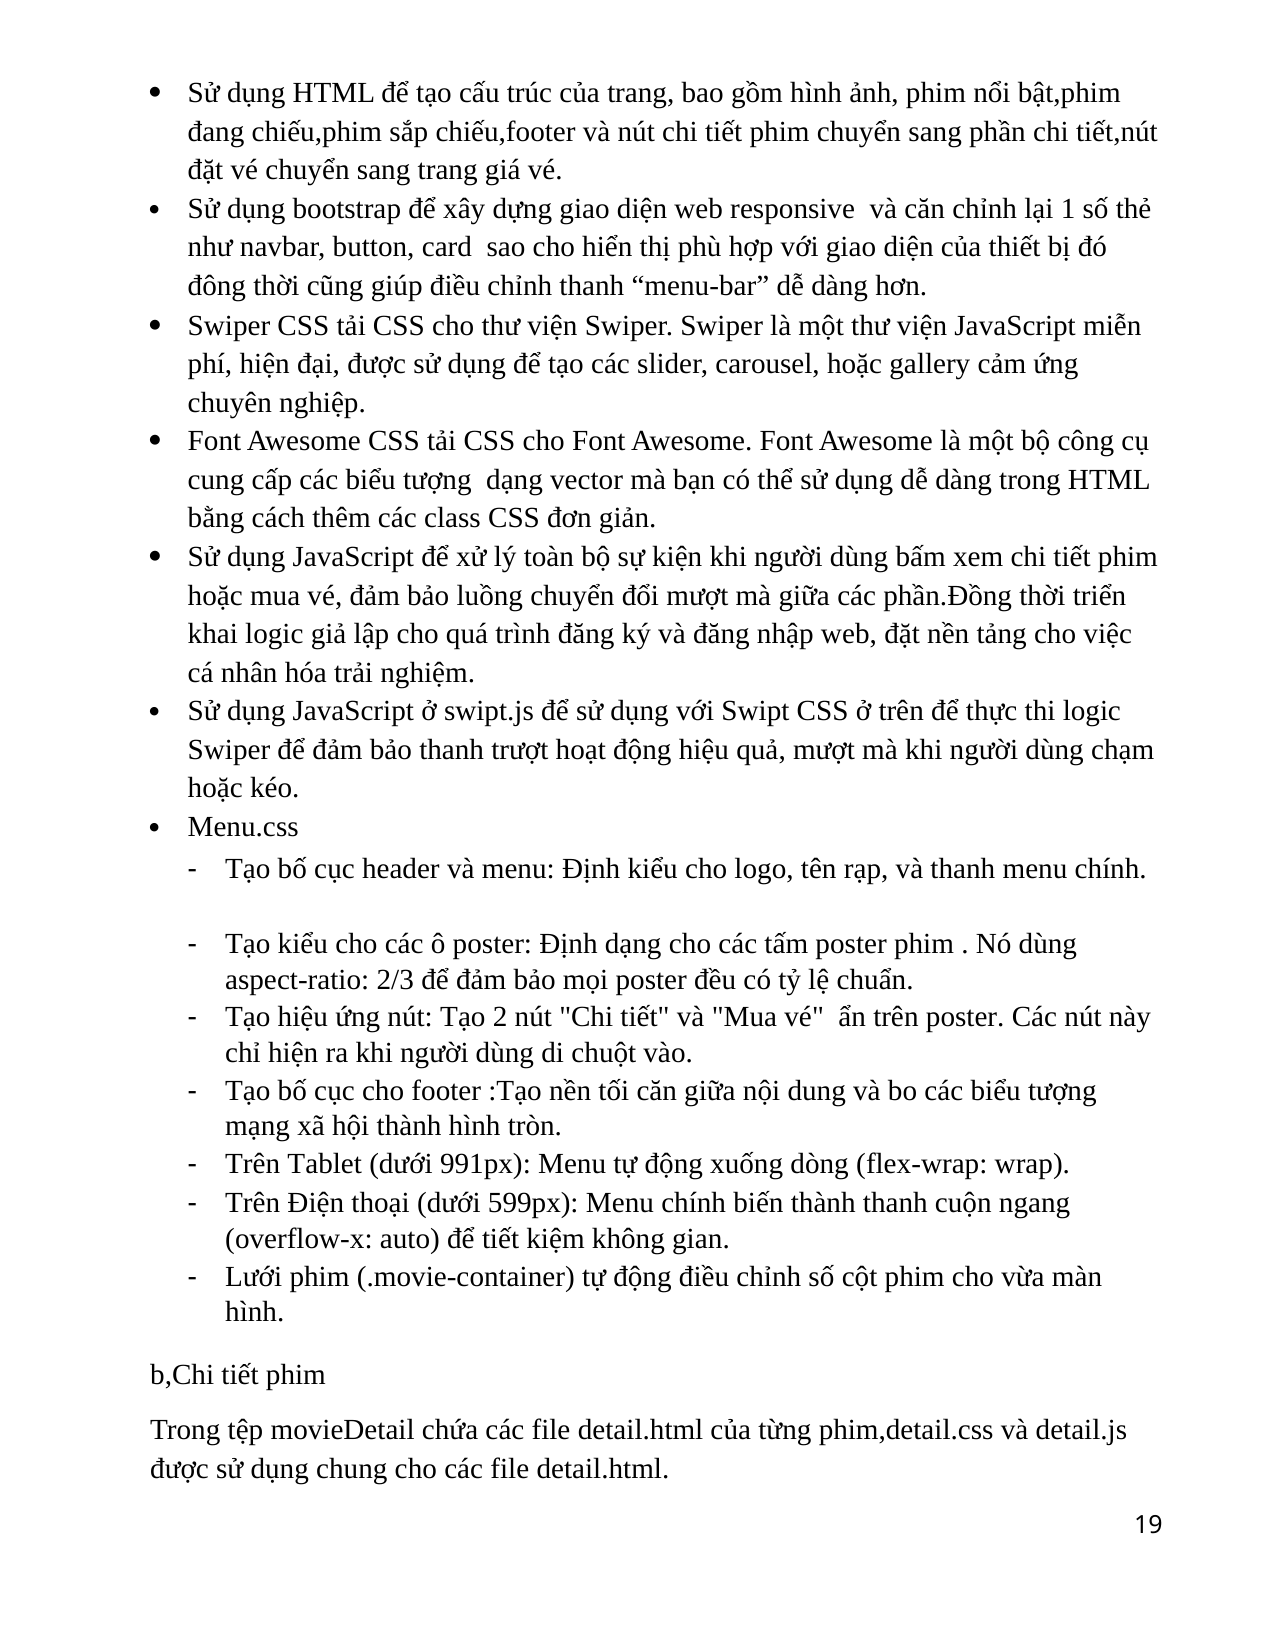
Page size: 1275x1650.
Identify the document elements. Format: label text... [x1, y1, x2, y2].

list Sử dụng JavaScript để xử lý toàn bộ sự kiện khi người dùng bấm xem chi tiết phim hoặc mua vé, đảm bảo luồng chuyển đổi mượt mà giữa các phần.Đồng thời triển khai logic giả lập cho quá trình đăng ký và đăng nhập web, đặt nền tảng cho việc cá nhân hóa trải nghiệm. [150, 539, 1162, 688]
list Tạo kiểu cho các ô poster: Định dạng cho các tấm poster phim . Nó dùng aspect-ratio: 2/3 để đảm bảo mọi poster đều có tỷ lệ chuẩn. [187, 922, 1162, 996]
list Tạo hiệu ứng nút: Tạo 2 nút "Chi tiết" và "Mua vé" ẩn trên poster. Các nút này chỉ hiện ra khi người dùng di chuột vào. [187, 1025, 1162, 1098]
list Swiper CSS tải CSS cho thư viện Swiper. Swiper là một thư viện JavaScript miễn phí, hiện đại, được sử dụng để tạo các slider, carousel, hoặc gallery cảm ứng chuyên nghiệp. [150, 308, 1162, 418]
list Tạo bố cục cho footer :Tạo nền tối căn giữa nội dung và bo các biểu tượng mạng xã hội thành hình tròn. [187, 1127, 1162, 1200]
list Trên Điện thoại (dưới 599px): Menu chính biến thành thanh cuộn ngang (overflow-x: auto) để tiết kiệm không gian. [187, 1298, 1162, 1372]
list Sử dụng JavaScript ở swipt.js để sử dụng với Swipt CSS ở trên để thực thi logic Swiper để đảm bảo thanh trượt hoạt động hiệu quả, mượt mà khi người dùng chạm hoặc kéo. [150, 693, 1162, 804]
list Sử dụng bootstrap để xây dựng giao diện web responsive và căn chỉnh lại 1 số thẻ như navbar, button, card sao cho hiển thị phù hợp với giao diện của thiết bị đó đông thời cũng giúp điều chỉnh thanh “menu-bar” dễ dàng hơn. [150, 191, 1162, 302]
list Sử dụng HTML để tạo cấu trúc của trang, bao gồm hình ảnh, phim nổi bật,phim đang chiếu,phim sắp chiếu,footer và nút chi tiết phim chuyển sang phần chi tiết,nút đặt vé chuyển sang trang giá vé. [150, 75, 1162, 186]
list Menu.css [150, 809, 1162, 842]
list Lưới phim (.movie-container) tự động điều chỉnh số cột phim cho vừa màn hình. [187, 1401, 1162, 1474]
list Font Awesome CSS tải CSS cho Font Awesome. Font Awesome là một bộ công cụ cung cấp các biểu tượng dạng vector mà bạn có thể sử dụng dễ dàng trong HTML bằng cách thêm các class CSS đơn giản. [150, 423, 1162, 534]
list Trên Tablet (dưới 991px): Menu tự động xuống dòng (flex-wrap: wrap). [187, 1229, 1162, 1269]
list Tạo bố cục header và menu: Định kiểu cho logo, tên rạp, và thanh menu chính. [187, 847, 1162, 887]
